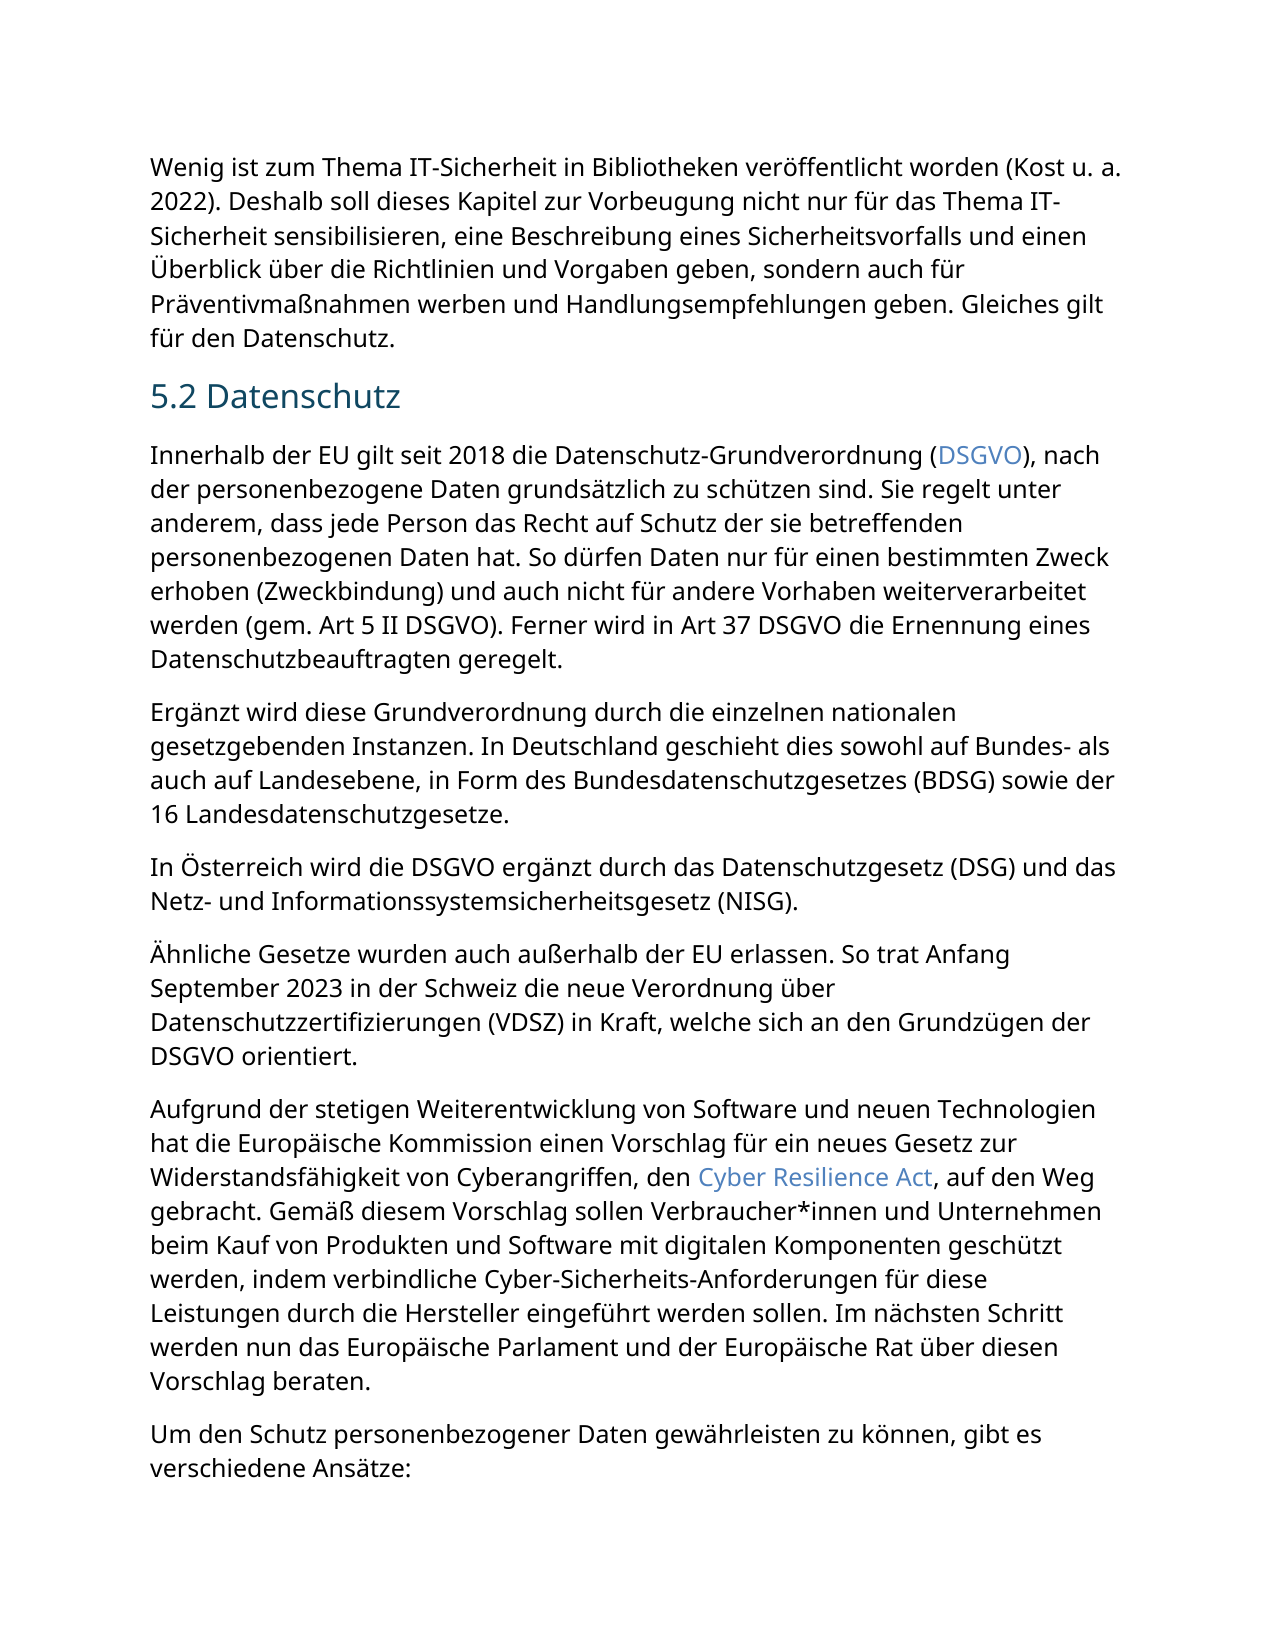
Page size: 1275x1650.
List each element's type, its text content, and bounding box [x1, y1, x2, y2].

text Innerhalb der EU gilt seit 2018 die Datenschutz-Grundverordnung (DSGVO), nach der personenbezogene Daten grundsätzlich zu schützen sind. Sie regelt unter anderem, dass jede Person das Recht auf Schutz der sie betreffenden personenbezogenen Daten hat. So dürfen Daten nur für einen bestimmten Zweck erhoben (Zweckbindung) und auch nicht für andere Vorhaben weiterverarbeitet werden (gem. Art 5 II DSGVO). Ferner wird in Art 37 DSGVO die Ernennung eines Datenschutzbeauftragten geregelt. [150, 437, 1125, 676]
text Aufgrund der stetigen Weiterentwicklung von Software und neuen Technologien hat die Europäische Kommission einen Vorschlag für ein neues Gesetz zur Widerstandsfähigkeit von Cyberangriffen, den Cyber Resilience Act, auf den Weg gebracht. Gemäß diesem Vorschlag sollen Verbraucher*innen und Unternehmen beim Kauf von Produkten und Software mit digitalen Komponenten geschützt werden, indem verbindliche Cyber-Sicherheits-Anforderungen für diese Leistungen durch die Hersteller eingeführt werden sollen. Im nächsten Schritt werden nun das Europäische Parlament und der Europäische Rat über diesen Vorschlag beraten. [150, 1091, 1125, 1398]
text Wenig ist zum Thema IT-Sicherheit in Bibliotheken veröffentlicht worden (Kost u. a. 2022). Deshalb soll dieses Kapitel zur Vorbeugung nicht nur für das Thema IT-Sicherheit sensibilisieren, eine Beschreibung eines Sicherheitsvorfalls und einen Überblick über die Richtlinien und Vorgaben geben, sondern auch für Präventivmaßnahmen werben und Handlungsempfehlungen geben. Gleiches gilt für den Datenschutz. [150, 150, 1125, 354]
text Ergänzt wird diese Grundverordnung durch die einzelnen nationalen gesetzgebenden Instanzen. In Deutschland geschieht dies sowohl auf Bundes- als auch auf Landesebene, in Form des Bundesdatenschutzgesetzes (BDSG) sowie der 16 Landesdatenschutzgesetze. [150, 694, 1125, 831]
text Um den Schutz personenbezogener Daten gewährleisten zu können, gibt es verschiedene Ansätze: [150, 1417, 1125, 1485]
subtitle 5.2 Datenschutz [150, 373, 1125, 418]
text In Österreich wird die DSGVO ergänzt durch das Datenschutzgesetz (DSG) und das Netz- und Informationssystemsicherheitsgesetz (NISG). [150, 849, 1125, 918]
text Ähnliche Gesetze wurden auch außerhalb der EU erlassen. So trat Anfang September 2023 in der Schweiz die neue Verordnung über Datenschutzzertifizierungen (VDSZ) in Kraft, welche sich an den Grundzügen der DSGVO orientiert. [150, 936, 1125, 1073]
